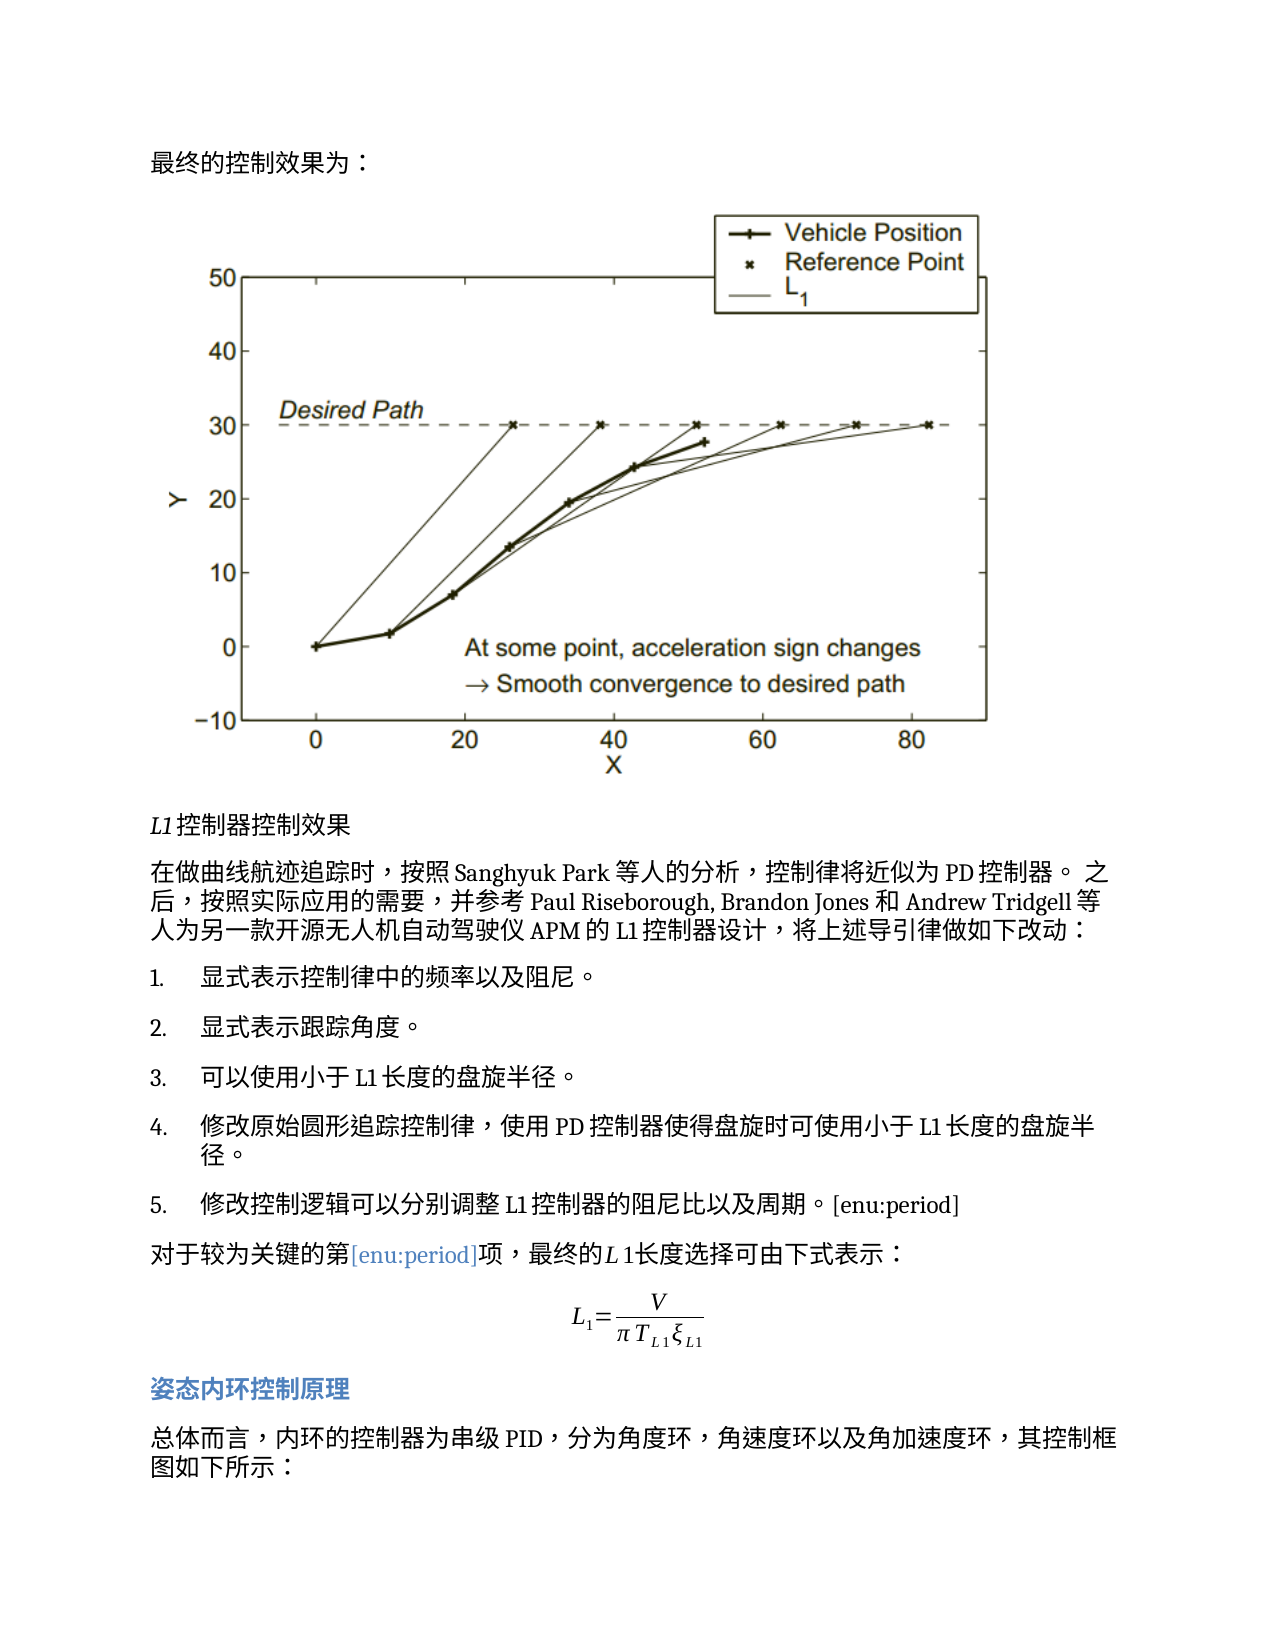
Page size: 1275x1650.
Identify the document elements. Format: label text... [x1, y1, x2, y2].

text 最终的控制效果为： [150, 150, 1125, 179]
list 修改原始圆形追踪控制律，使用PD控制器使得盘旋时可使用小于L1长度的盘旋半径。 [150, 1113, 1125, 1171]
subtitle 姿态内环控制原理 [150, 1372, 1125, 1406]
text 总体而言，内环的控制器为串级PID，分为角度环，角速度环以及角加速度环，其控制框图如下所示： [150, 1425, 1125, 1482]
list 显式表示跟踪角度。 [150, 1014, 1125, 1043]
picture [168, 197, 1044, 791]
text 对于较为关键的第[enu:period]项，最终的长度选择可由下式表示： [150, 1241, 1125, 1270]
list 修改控制逻辑可以分别调整L1控制器的阻尼比以及周期。[enu:period] [150, 1191, 1125, 1220]
list 可以使用小于L1长度的盘旋半径。 [150, 1063, 1125, 1092]
text L1控制器控制效果 [150, 812, 1125, 841]
list 显式表示控制律中的频率以及阻尼。 [150, 964, 1125, 993]
text 在做曲线航迹追踪时，按照Sanghyuk Park等人的分析，控制律将近似为PD控制器。 之后，按照实际应用的需要，并参考Paul Riseborough, Brandon Jones 和 Andrew Tridgell等人为另一款开源无人机自动驾驶仪APM的L1 控制器设计，将上述导引律做如下改动： [150, 859, 1125, 946]
